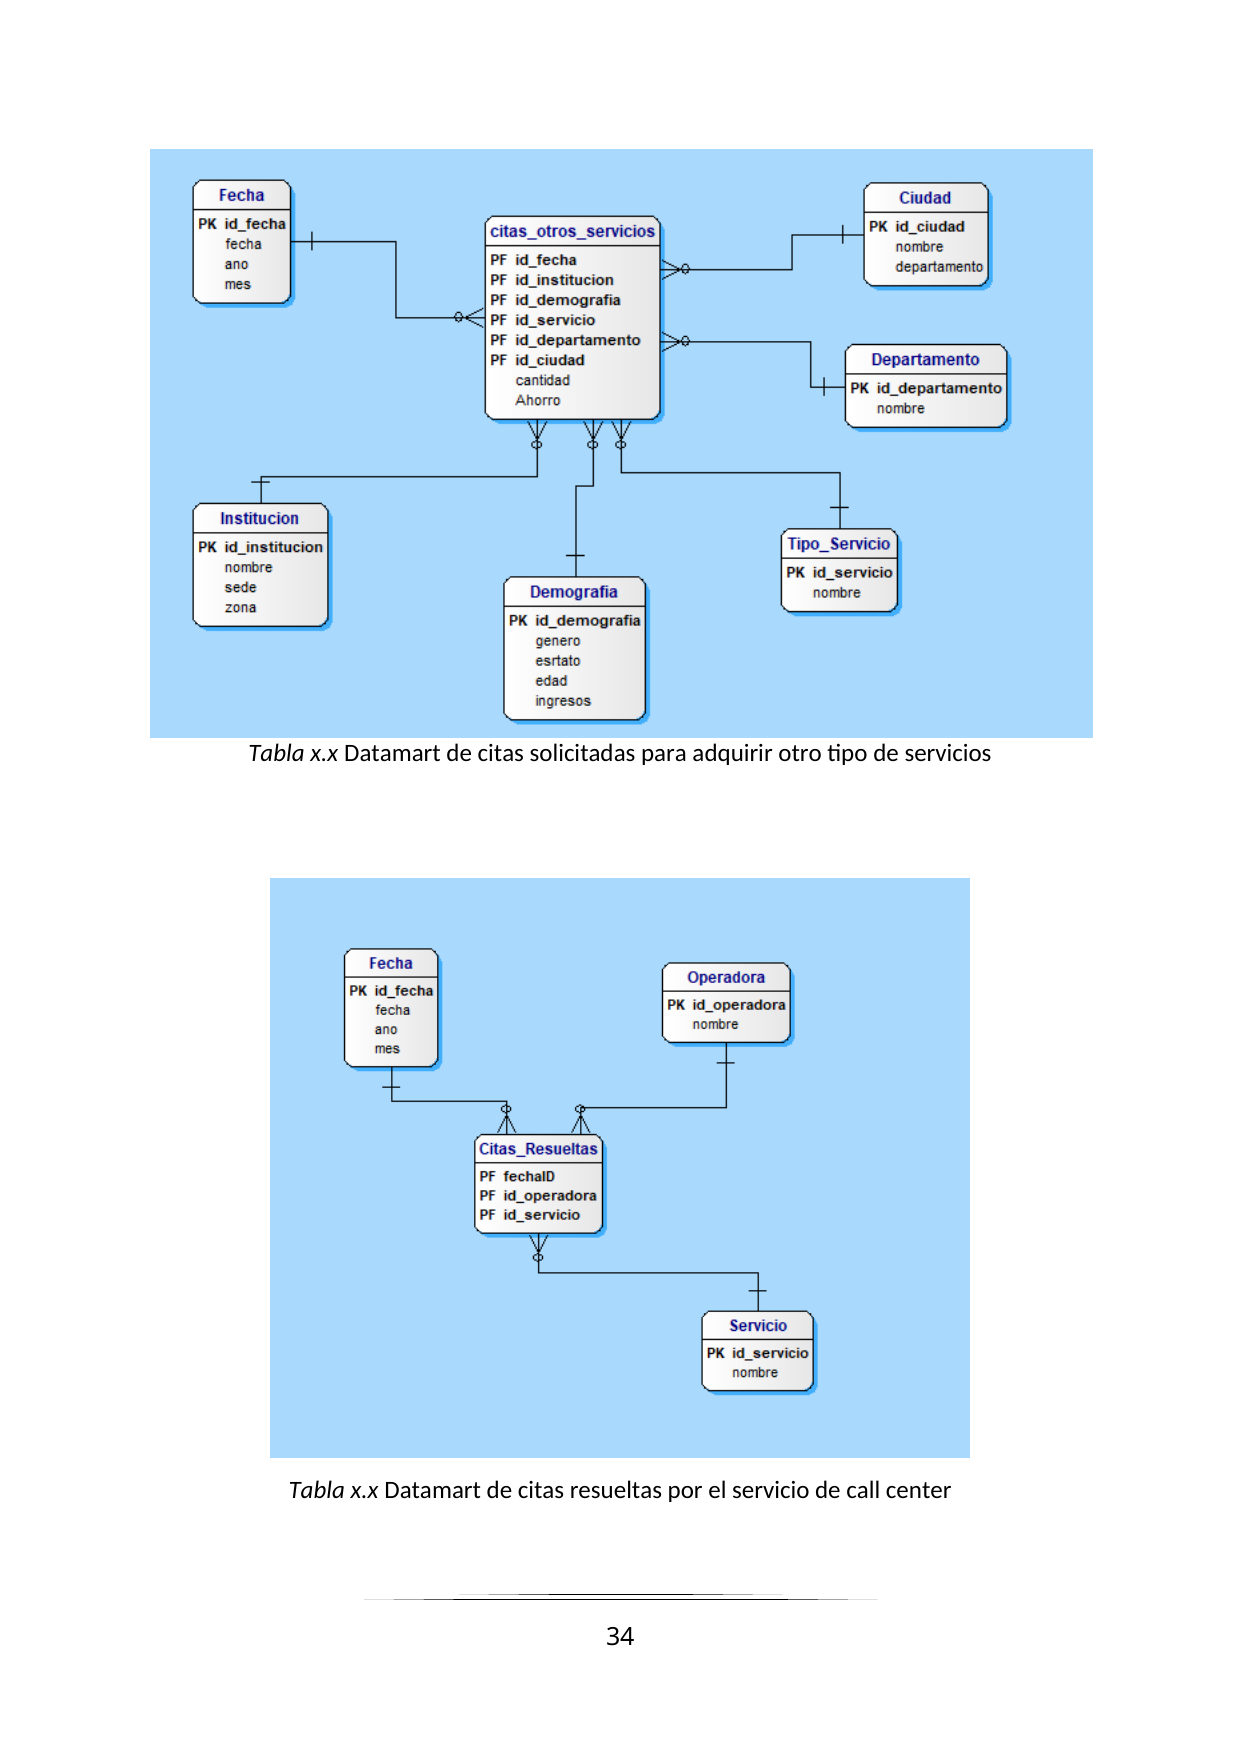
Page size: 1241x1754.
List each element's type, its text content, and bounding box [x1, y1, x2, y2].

text Tabla x.x Datamart de citas solicitadas para adquirir otro tipo de servicios [150, 738, 1090, 768]
text Tabla x.x Datamart de citas resueltas por el servicio de call center [150, 1474, 1090, 1505]
picture [150, 149, 1093, 738]
picture [270, 878, 970, 1458]
